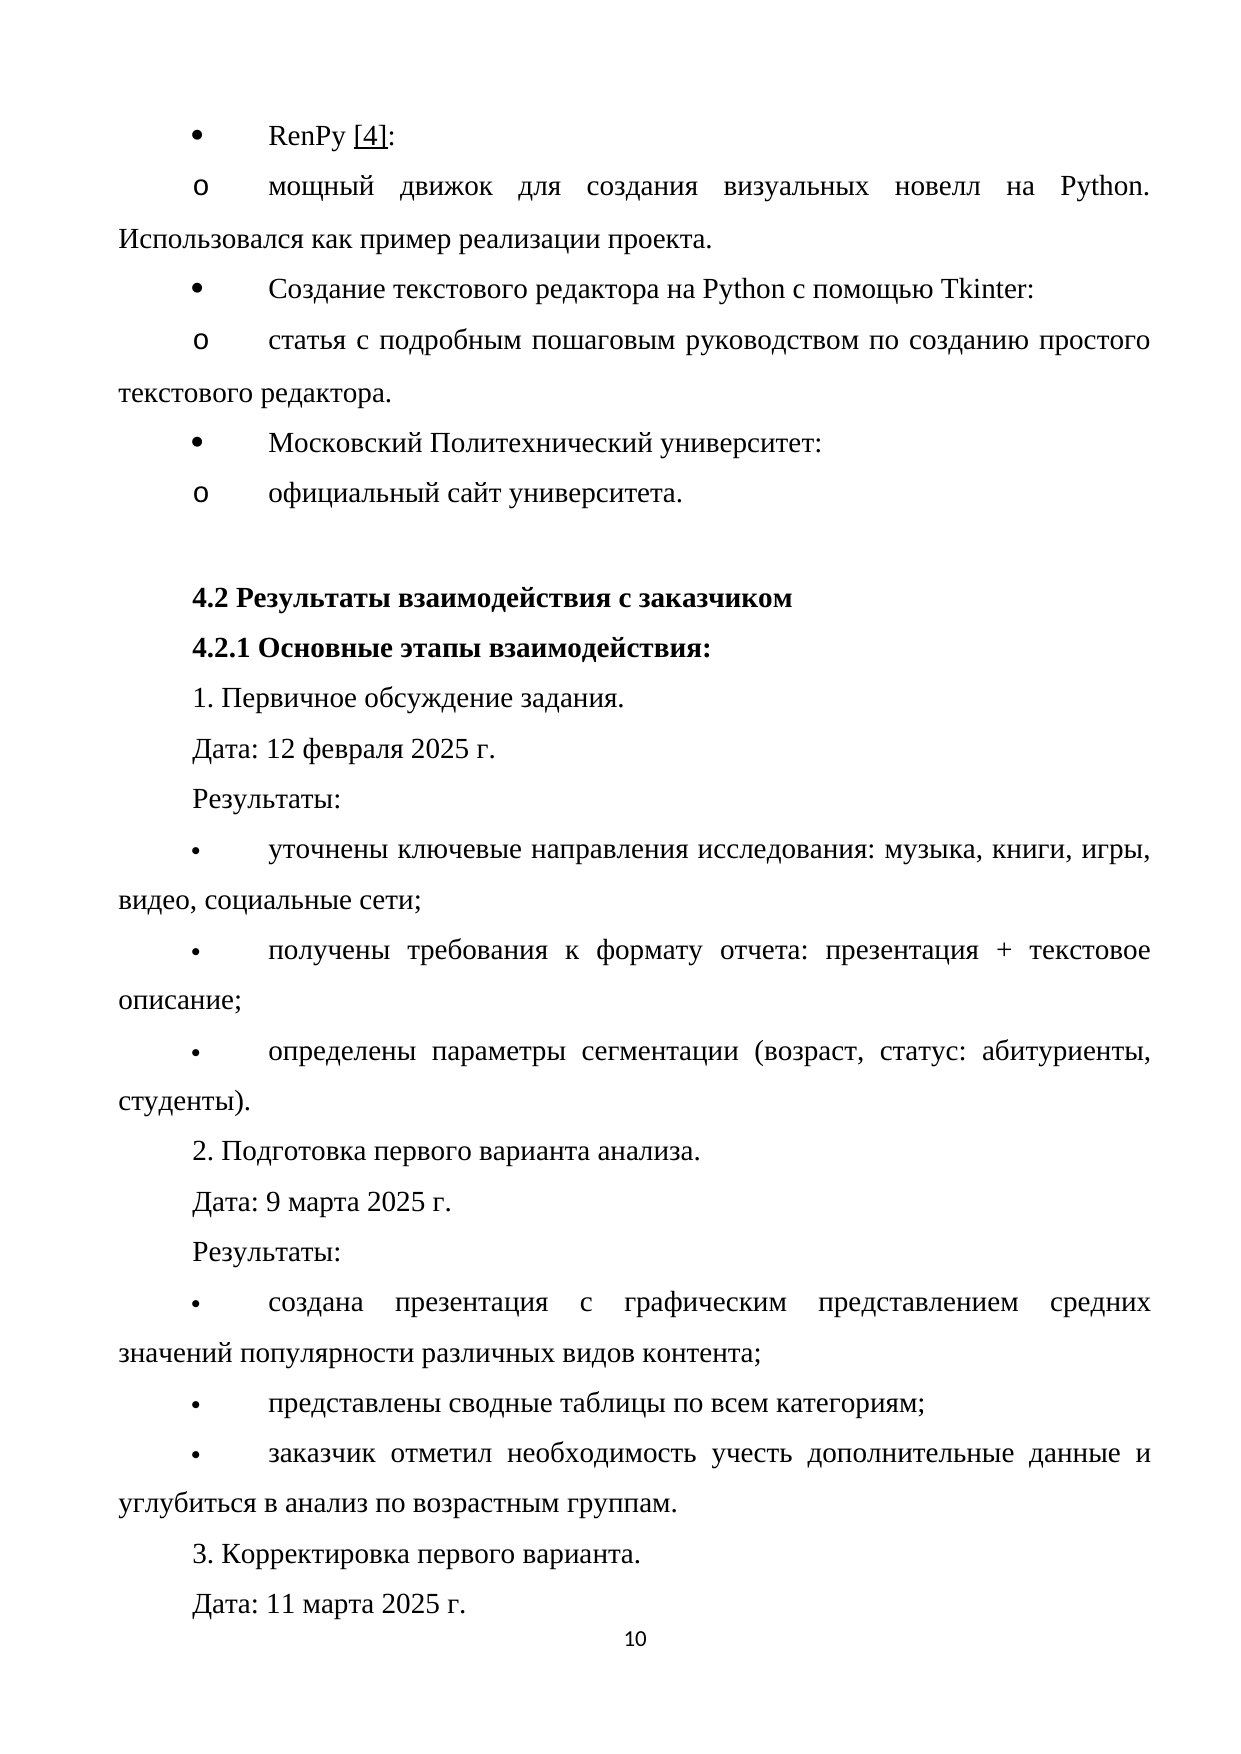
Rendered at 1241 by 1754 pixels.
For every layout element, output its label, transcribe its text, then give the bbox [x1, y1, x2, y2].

text 4.2 Результаты взаимодействия с заказчиком [118, 580, 1152, 613]
list получены требования к формату отчета: презентация + текстовое описание; [118, 932, 1152, 1016]
list создана презентация с графическим представлением средних значений популярности различных видов контента; [118, 1284, 1152, 1368]
list представлены сводные таблицы по всем категориям; [118, 1385, 1152, 1418]
text Дата: 9 марта 2025 г. [192, 1184, 1152, 1217]
list RenPy [4]: [118, 118, 1152, 152]
list заказчик отметил необходимость учесть дополнительные данные и углубиться в анализ по возрастным группам. [118, 1435, 1152, 1519]
text 4.2.1 Основные этапы взаимодействия: [118, 630, 1152, 664]
text 2. Подготовка первого варианта анализа. [118, 1133, 1152, 1167]
text Дата: 11 марта 2025 г. [192, 1586, 1152, 1620]
list мощный движок для создания визуальных новелл на Python. Использовался как пример реализации проекта. [118, 168, 1152, 255]
list определены параметры сегментации (возраст, статус: абитуриенты, студенты). [118, 1033, 1152, 1117]
text Результаты: [192, 1234, 1152, 1268]
list уточнены ключевые направления исследования: музыка, книги, игры, видео, социальные сети; [118, 832, 1152, 915]
list официальный сайт университета. [118, 476, 1152, 512]
list Создание текстового редактора на Python с помощью Tkinter: [118, 272, 1152, 305]
text 1. Первичное обсуждение задания. [118, 681, 1152, 714]
list Московский Политехнический университет: [118, 425, 1152, 459]
text Дата: 12 февраля 2025 г. [192, 731, 1152, 764]
text 3. Корректировка первого варианта. [118, 1536, 1152, 1569]
text Результаты: [192, 781, 1152, 815]
list статья с подробным пошаговым руководством по созданию простого текстового редактора. [118, 322, 1152, 408]
